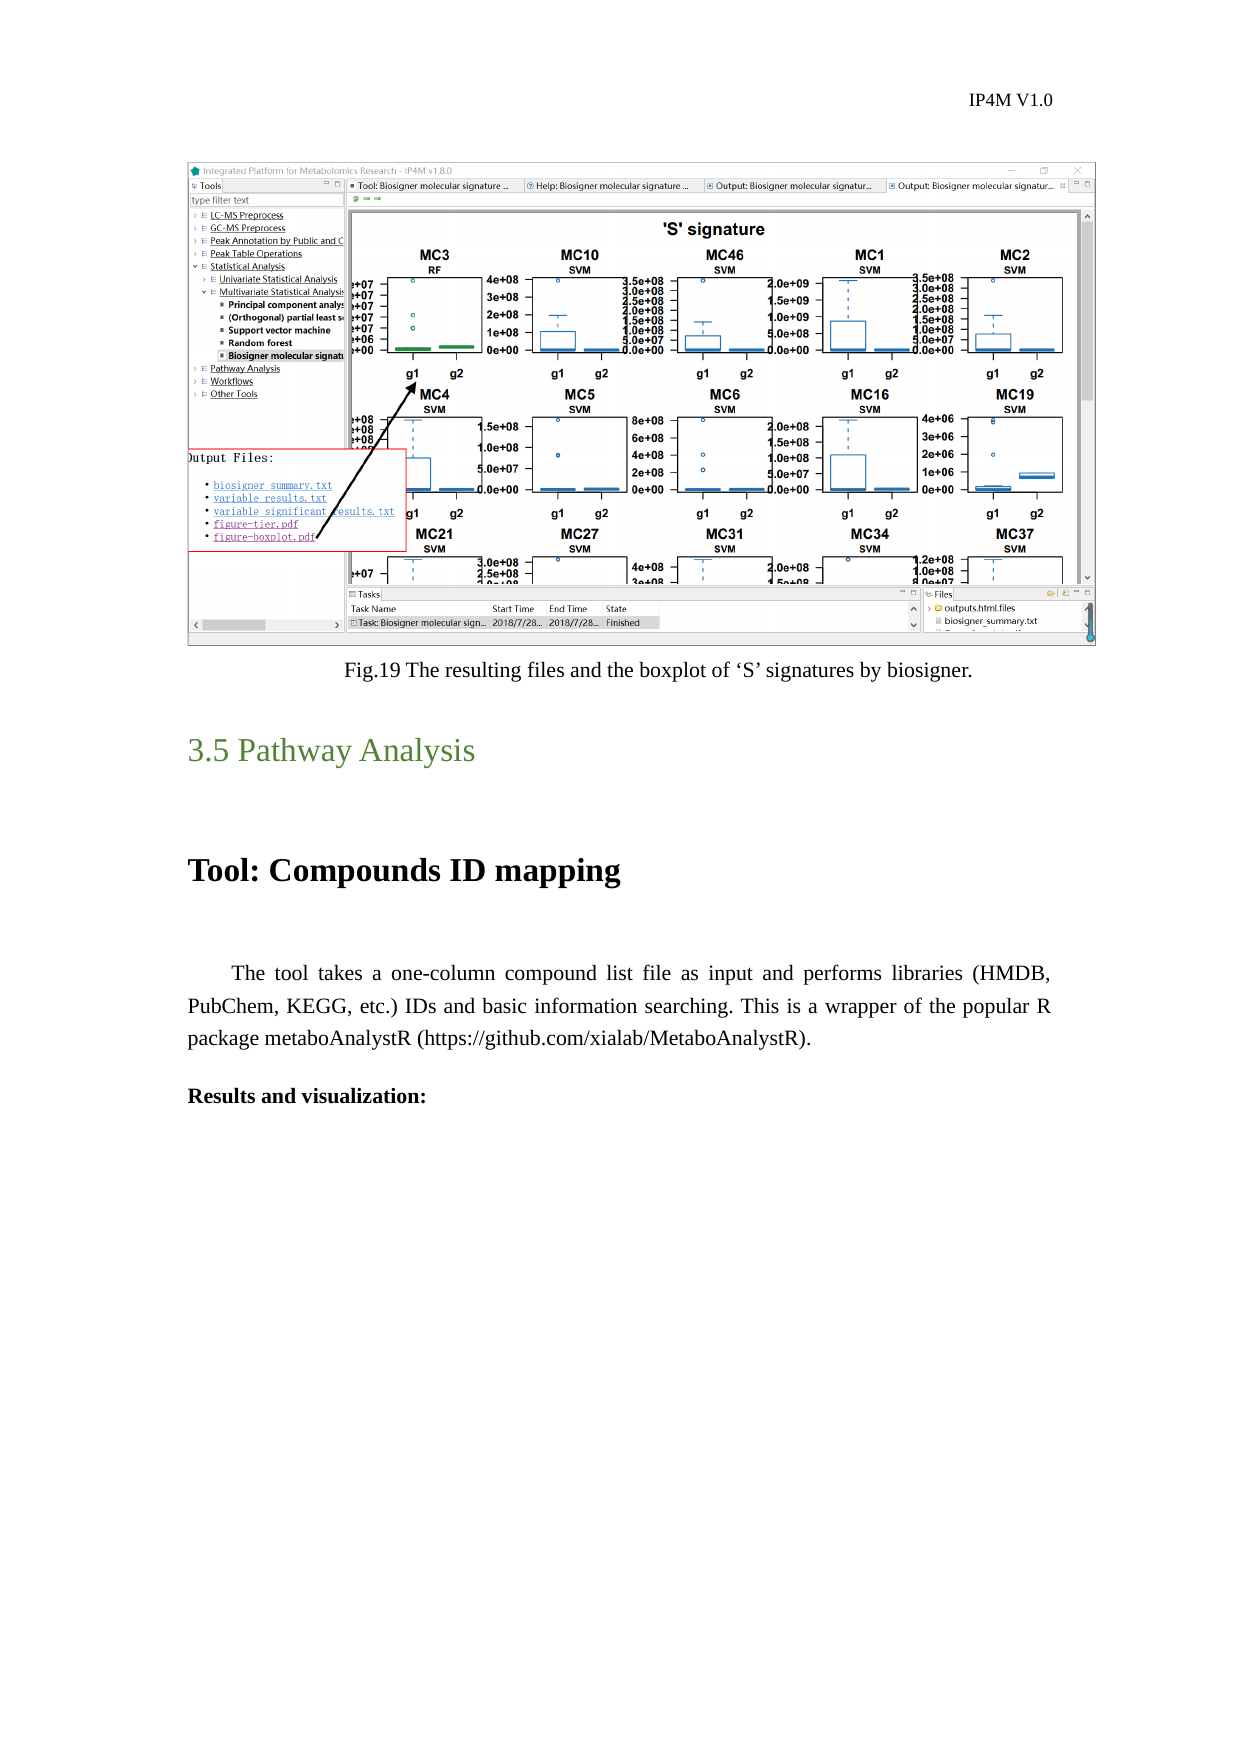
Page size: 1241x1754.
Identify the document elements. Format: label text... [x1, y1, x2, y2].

subtitle 3.5 Pathway Analysis [187, 717, 1053, 782]
subtitle Tool: Compounds ID mapping [187, 837, 1053, 902]
text The tool takes a one-column compound list file as input and performs libraries (HMDB, PubChem, KEGG, etc.) IDs and basic information searching. This is a wrapper of the popular R package metaboAnalystR (https://github.com/xialab/MetaboAnalystR). [187, 957, 1053, 1054]
text Results and visualization: [187, 1079, 1053, 1112]
picture [187, 162, 1096, 646]
text Fig.19 The resulting files and the boxplot of ‘S’ signatures by biosigner. [231, 653, 1053, 686]
